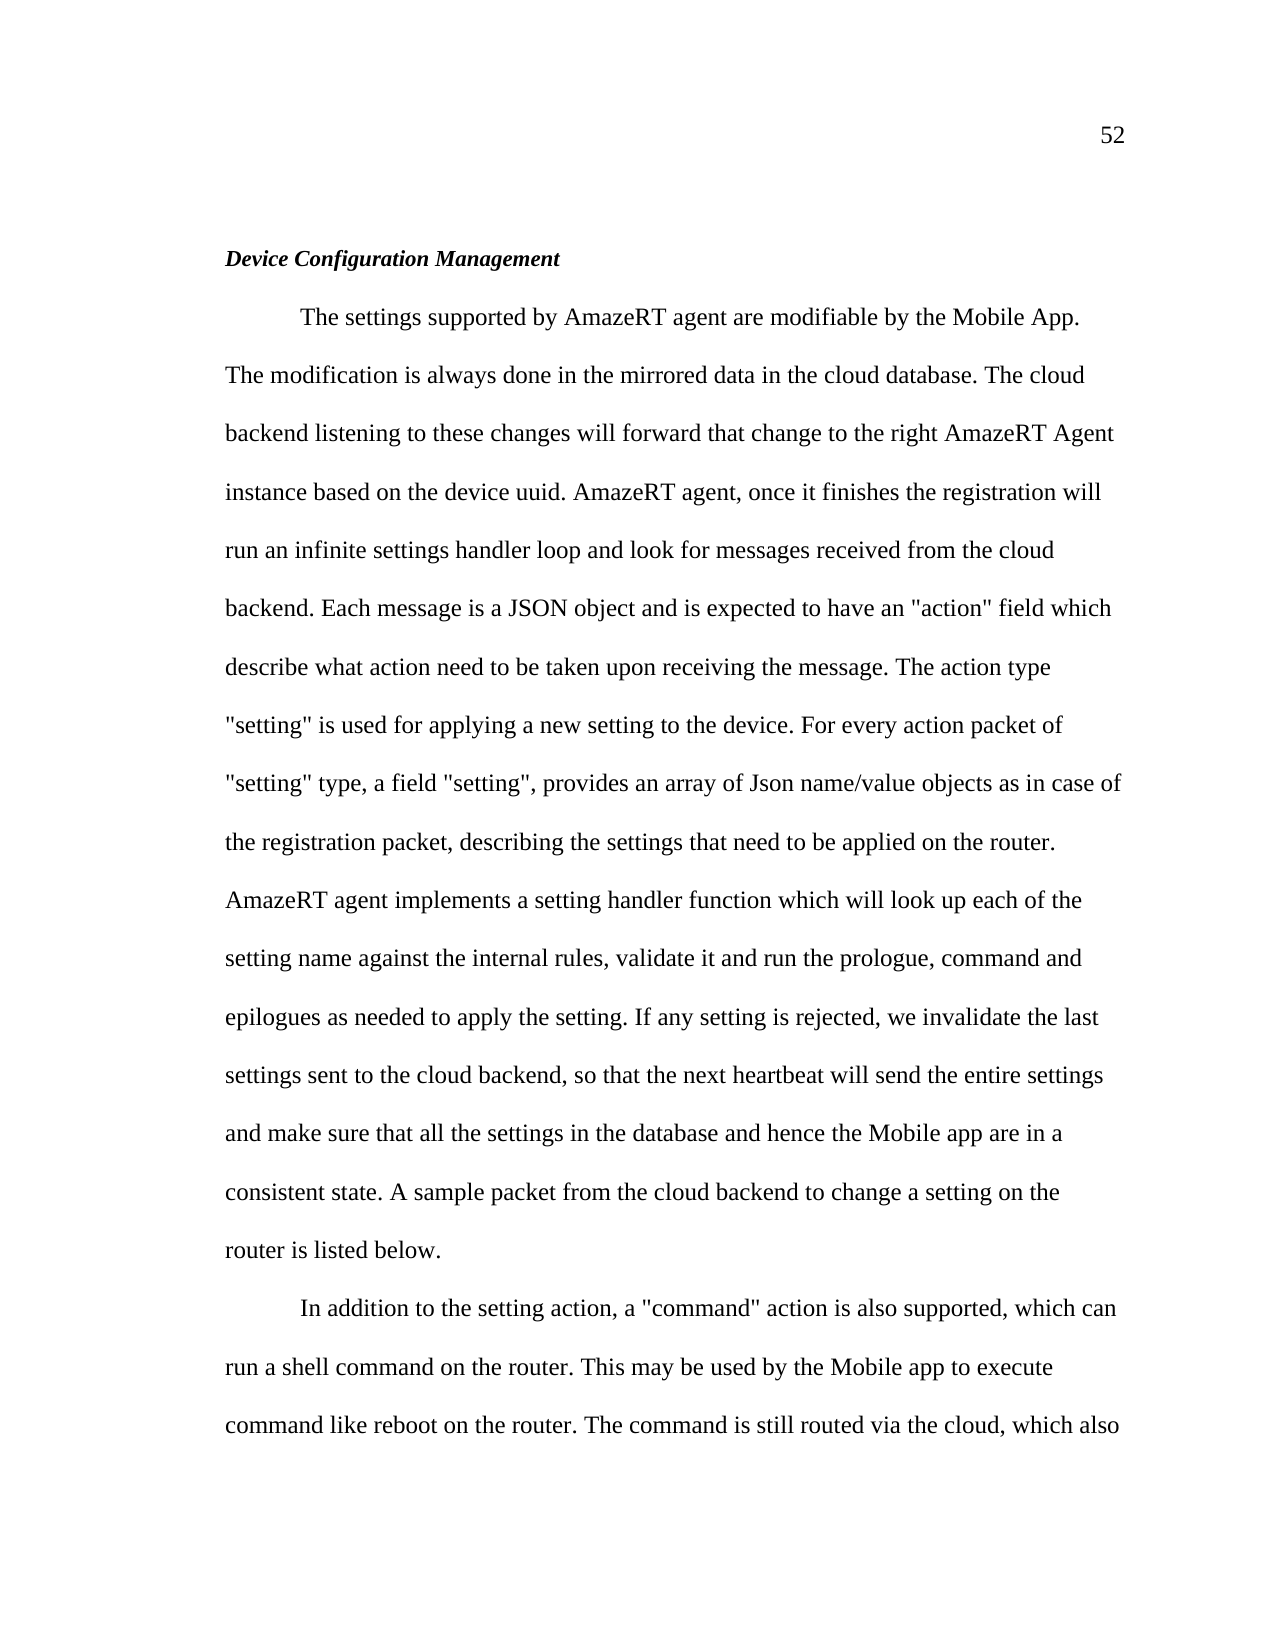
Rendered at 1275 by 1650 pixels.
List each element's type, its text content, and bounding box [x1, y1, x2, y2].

text The settings supported by AmazeRT agent are modifiable by the Mobile App. The modification is always done in the mirrored data in the cloud database. The cloud backend listening to these changes will forward that change to the right AmazeRT Agent instance based on the device uuid. AmazeRT agent, once it finishes the registration will run an infinite settings handler loop and look for messages received from the cloud backend. Each message is a JSON object and is expected to have an "action" field which describe what action need to be taken upon receiving the message. The action type "setting" is used for applying a new setting to the device. For every action packet of "setting" type, a field "setting", provides an array of Json name/value objects as in case of the registration packet, describing the settings that need to be applied on the router. AmazeRT agent implements a setting handler function which will look up each of the setting name against the internal rules, validate it and run the prologue, command and epilogues as needed to apply the setting. If any setting is rejected, we invalidate the last settings sent to the cloud backend, so that the next heartbeat will send the entire settings and make sure that all the settings in the database and hence the Mobile app are in a consistent state. A sample packet from the cloud backend to change a setting on the router is listed below. [225, 278, 1125, 1270]
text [225, 1270, 1125, 1445]
subtitle Device Configuration Management [225, 220, 1125, 278]
